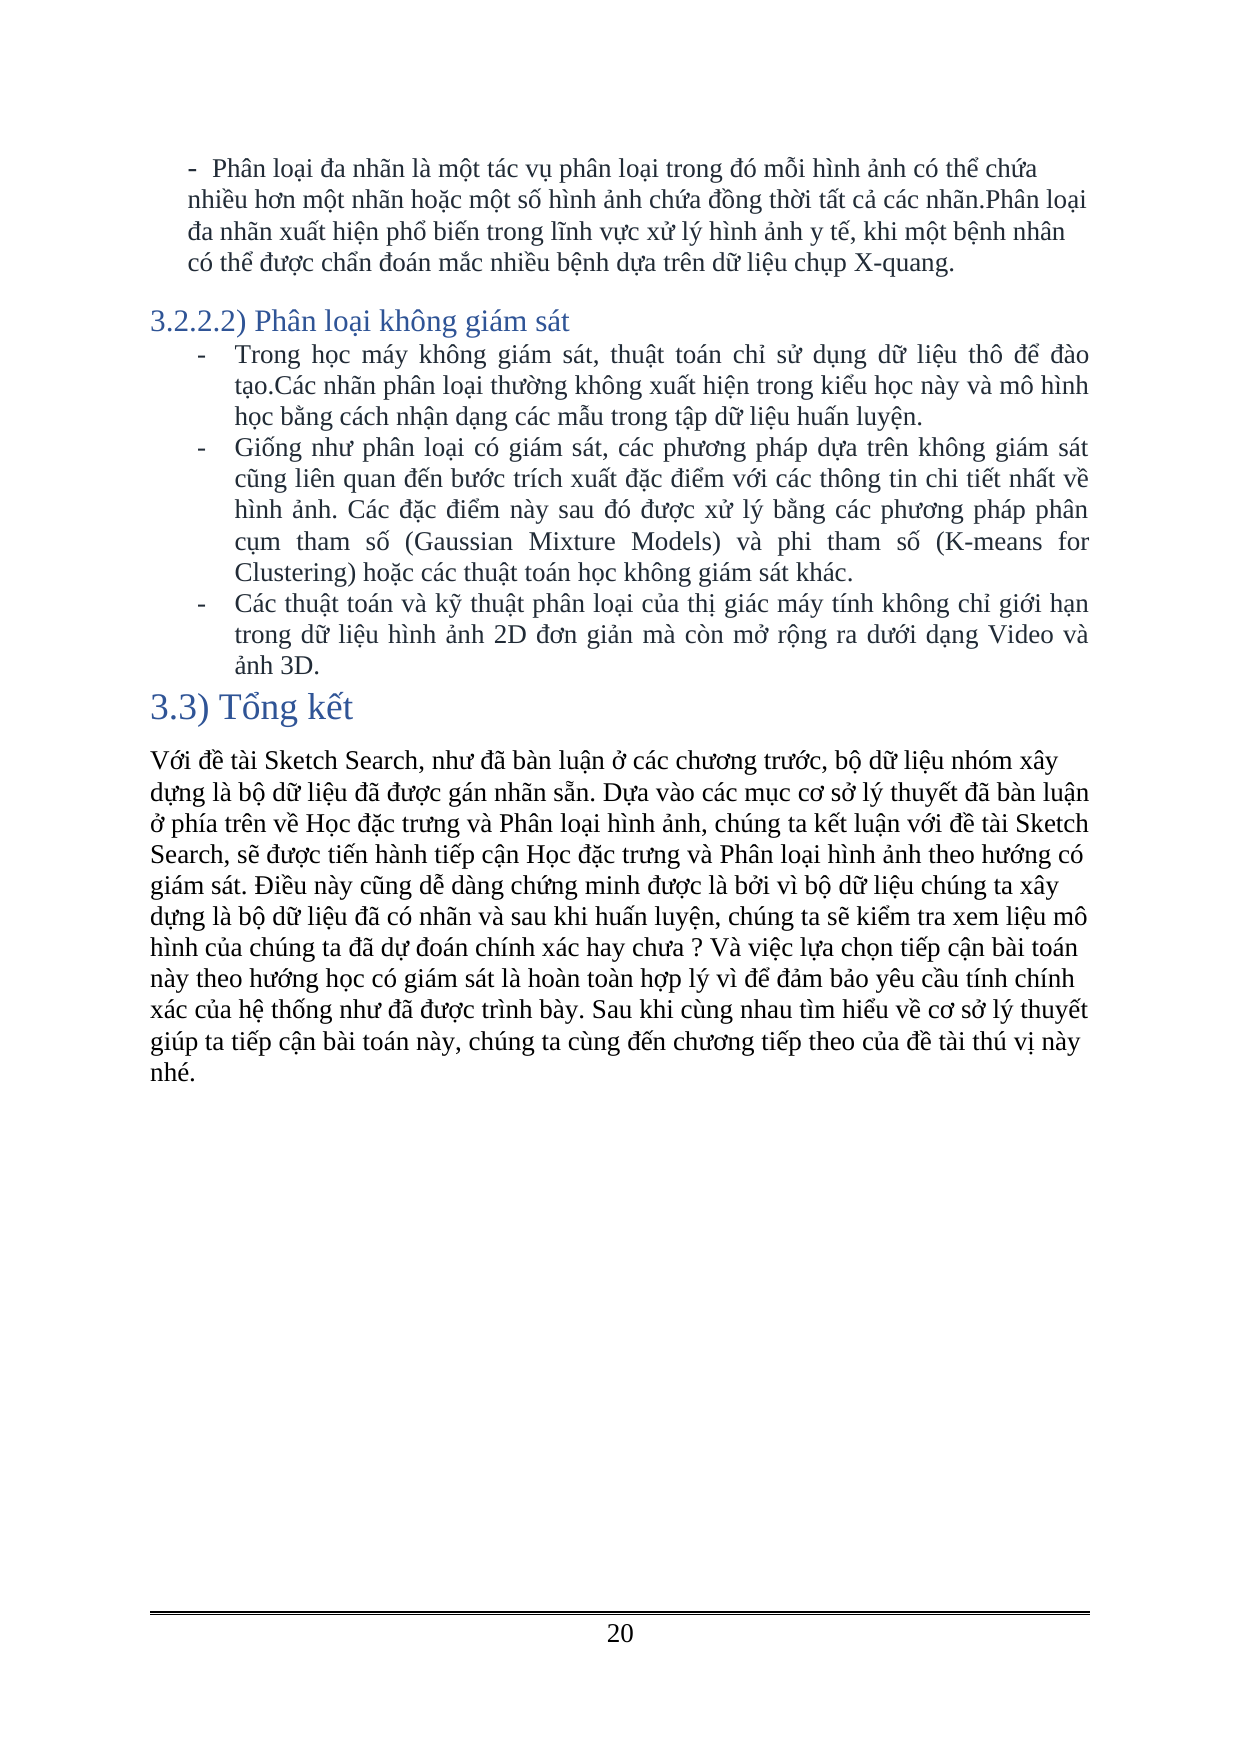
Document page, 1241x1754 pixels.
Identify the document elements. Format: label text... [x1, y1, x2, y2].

text - Phân loại đa nhãn là một tác vụ phân loại trong đó mỗi hình ảnh có thể chứa nhiều hơn một nhãn hoặc một số hình ảnh chứa đồng thời tất cả các nhãn.Phân loại đa nhãn xuất hiện phổ biến trong lĩnh vực xử lý hình ảnh y tế, khi một bệnh nhân có thể được chẩn đoán mắc nhiều bệnh dựa trên dữ liệu chụp X-quang. [187, 150, 1090, 277]
list Giống như phân loại có giám sát, các phương pháp dựa trên không giám sát cũng liên quan đến bước trích xuất đặc điểm với các thông tin chi tiết nhất về hình ảnh. Các đặc điểm này sau đó được xử lý bằng các phương pháp phân cụm tham số (Gaussian Mixture Models) và phi tham số (K-means for Clustering) hoặc các thuật toán học không giám sát khác. [197, 431, 1090, 587]
list Trong học máy không giám sát, thuật toán chỉ sử dụng dữ liệu thô để đào tạo.Các nhãn phân loại thường không xuất hiện trong kiểu học này và mô hình học bằng cách nhận dạng các mẫu trong tập dữ liệu huấn luyện. [197, 338, 1090, 431]
text 3.3) Tổng kết [150, 685, 1090, 728]
list Các thuật toán và kỹ thuật phân loại của thị giác máy tính không chỉ giới hạn trong dữ liệu hình ảnh 2D đơn giản mà còn mở rộng ra dưới dạng Video và ảnh 3D. [197, 587, 1090, 681]
text 3.2.2.2) Phân loại không giám sát [150, 302, 1090, 338]
text Với đề tài Sketch Search, như đã bàn luận ở các chương trước, bộ dữ liệu nhóm xây dựng là bộ dữ liệu đã được gán nhãn sẵn. Dựa vào các mục cơ sở lý thuyết đã bàn luận ở phía trên về Học đặc trưng và Phân loại hình ảnh, chúng ta kết luận với đề tài Sketch Search, sẽ được tiến hành tiếp cận Học đặc trưng và Phân loại hình ảnh theo hướng có giám sát. Điều này cũng dễ dàng chứng minh được là bởi vì bộ dữ liệu chúng ta xây dựng là bộ dữ liệu đã có nhãn và sau khi huấn luyện, chúng ta sẽ kiểm tra xem liệu mô hình của chúng ta đã dự đoán chính xác hay chưa ? Và việc lựa chọn tiếp cận bài toán này theo hướng học có giám sát là hoàn toàn hợp lý vì để đảm bảo yêu cầu tính chính xác của hệ thống như đã được trình bày. Sau khi cùng nhau tìm hiểu về cơ sở lý thuyết giúp ta tiếp cận bài toán này, chúng ta cùng đến chương tiếp theo của đề tài thú vị này nhé. [150, 744, 1090, 1087]
